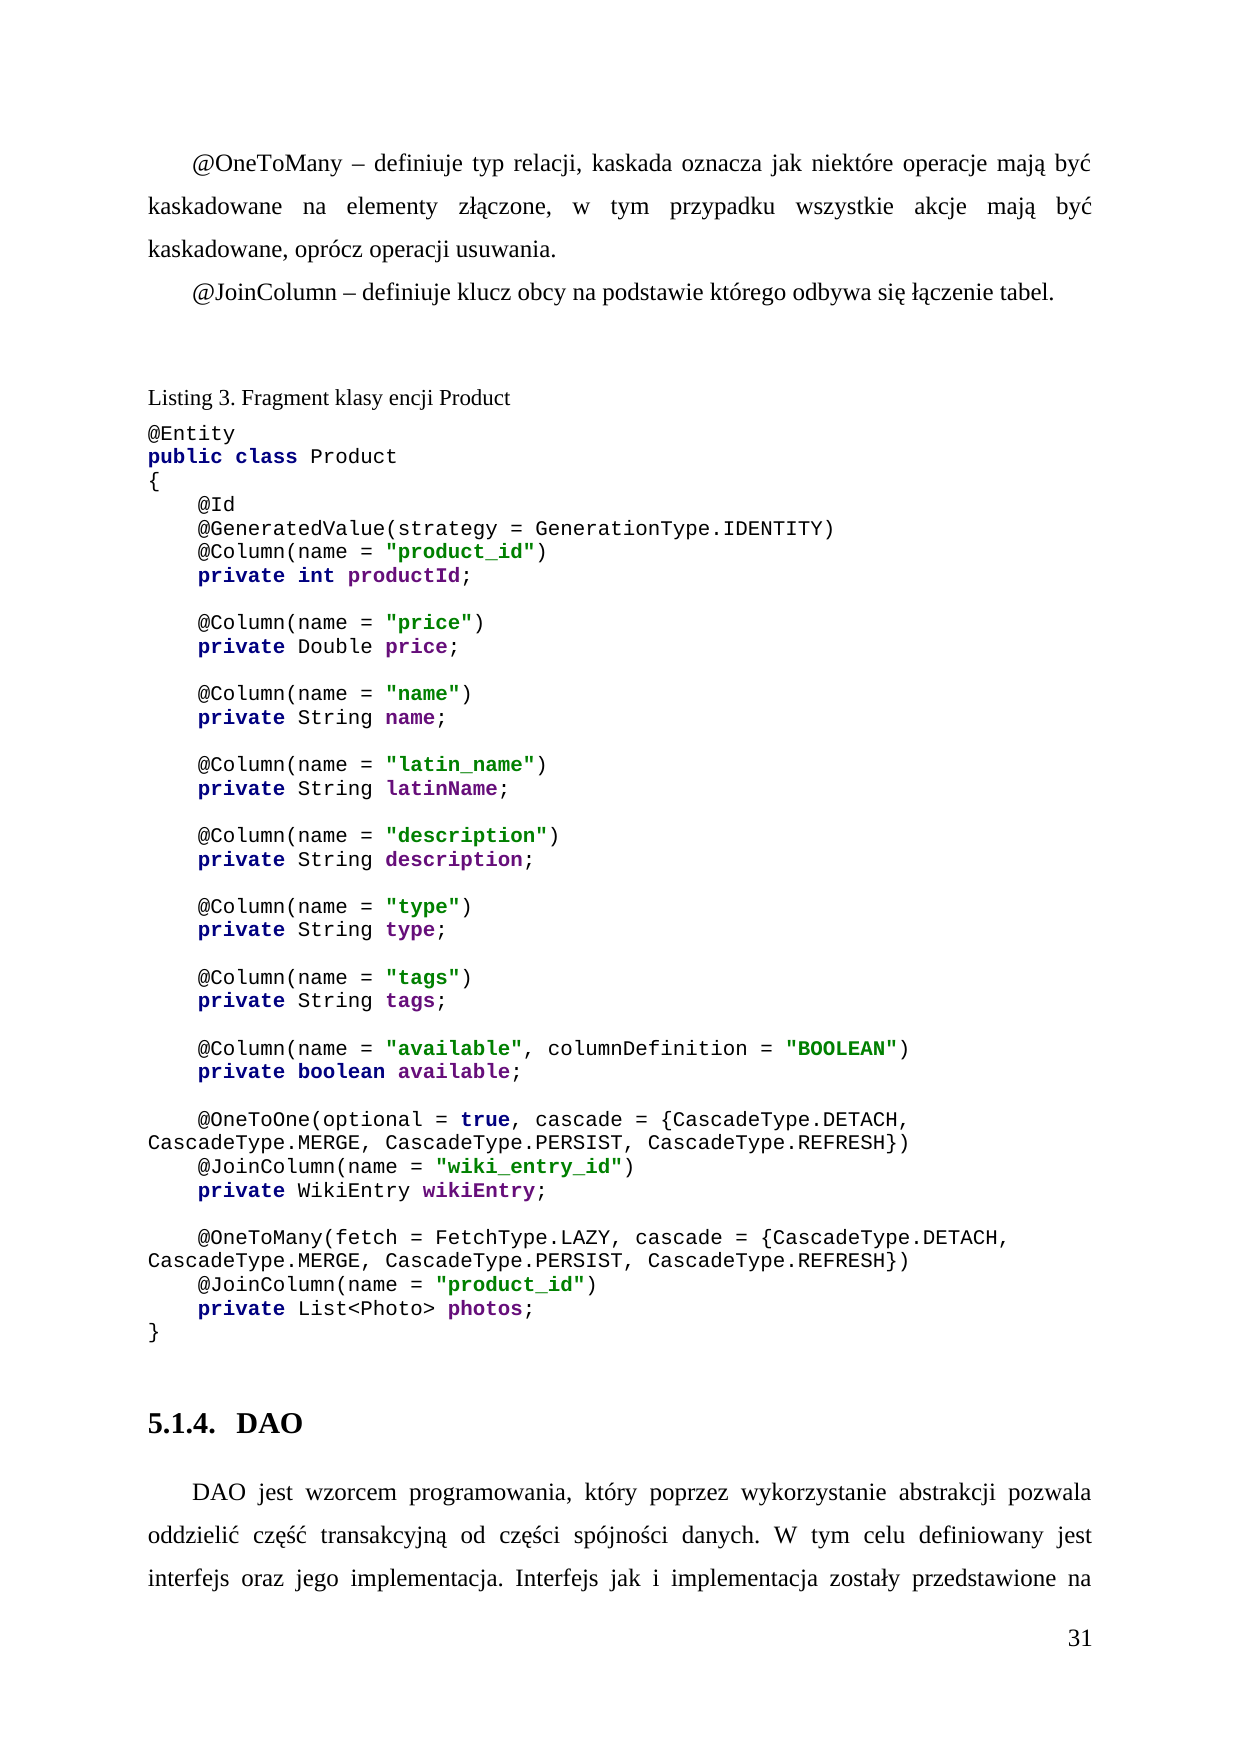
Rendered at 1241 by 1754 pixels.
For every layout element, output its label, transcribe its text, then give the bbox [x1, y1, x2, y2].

text @JoinColumn – definiuje klucz obcy na podstawie którego odbywa się łączenie tabel. [148, 277, 1093, 306]
text Listing 3. Fragment klasy encji Product [148, 384, 1093, 410]
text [148, 1477, 1093, 1592]
text @OneToMany – definiuje typ relacji, kaskada oznacza jak niektóre operacje mają być kaskadowane na elementy złączone, w tym przypadku wszystkie akcje mają być kaskadowane, oprócz operacji usuwania. [148, 148, 1093, 263]
text DAO [148, 1405, 1093, 1439]
text @Entity public class Product { @Id @GeneratedValue(strategy = GenerationType.IDENTITY) @Column(name = "product_id") private int productId; @Column(name = "price") private Double price; @Column(name = "name") private String name; @Column(name = "latin_name") private String latinName; @Column(name = "description") private String description; @Column(name = "type") private String type; @Column(name = "tags") private String tags; @Column(name = "available", columnDefinition = "BOOLEAN") private boolean available; @OneToOne(optional = true, cascade = {CascadeType.DETACH, CascadeType.MERGE, CascadeType.PERSIST, CascadeType.REFRESH}) @JoinColumn(name = "wiki_entry_id") private WikiEntry wikiEntry; @OneToMany(fetch = FetchType.LAZY, cascade = {CascadeType.DETACH, CascadeType.MERGE, CascadeType.PERSIST, CascadeType.REFRESH}) @JoinColumn(name = "product_id") private List<Photo> photos; } [148, 423, 1093, 1345]
